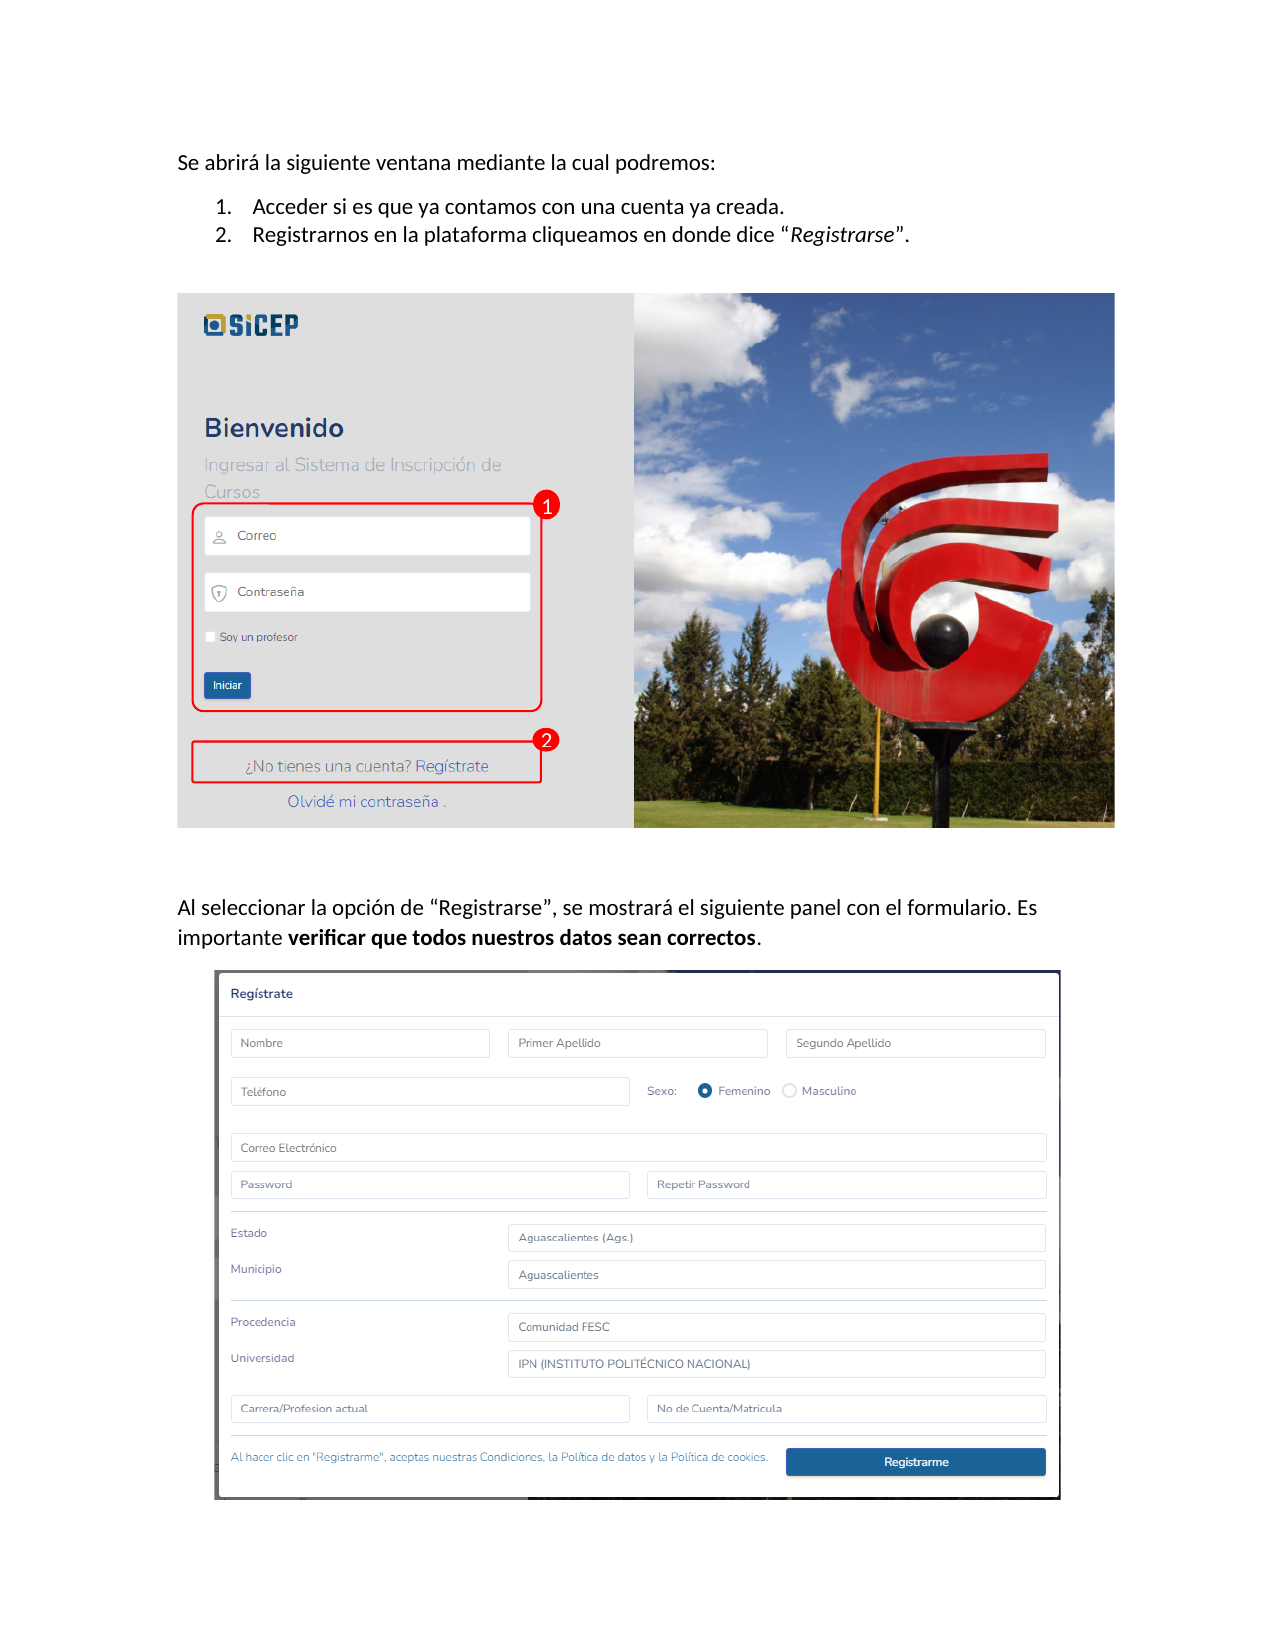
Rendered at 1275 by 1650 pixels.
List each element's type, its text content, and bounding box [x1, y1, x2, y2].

picture [177, 293, 1115, 828]
picture [214, 970, 1061, 1500]
text Al seleccionar la opción de “Registrarse”, se mostrará el siguiente panel con el formulario. Es importante verificar que todos nuestros datos sean correctos. [177, 893, 1098, 951]
text Se abrirá la siguiente ventana mediante la cual podremos: [177, 148, 1098, 176]
list Acceder si es que ya contamos con una cuenta ya creada. [215, 192, 1098, 220]
list Registrarnos en la plataforma cliqueamos en donde dice “Registrarse”. [215, 220, 1098, 248]
